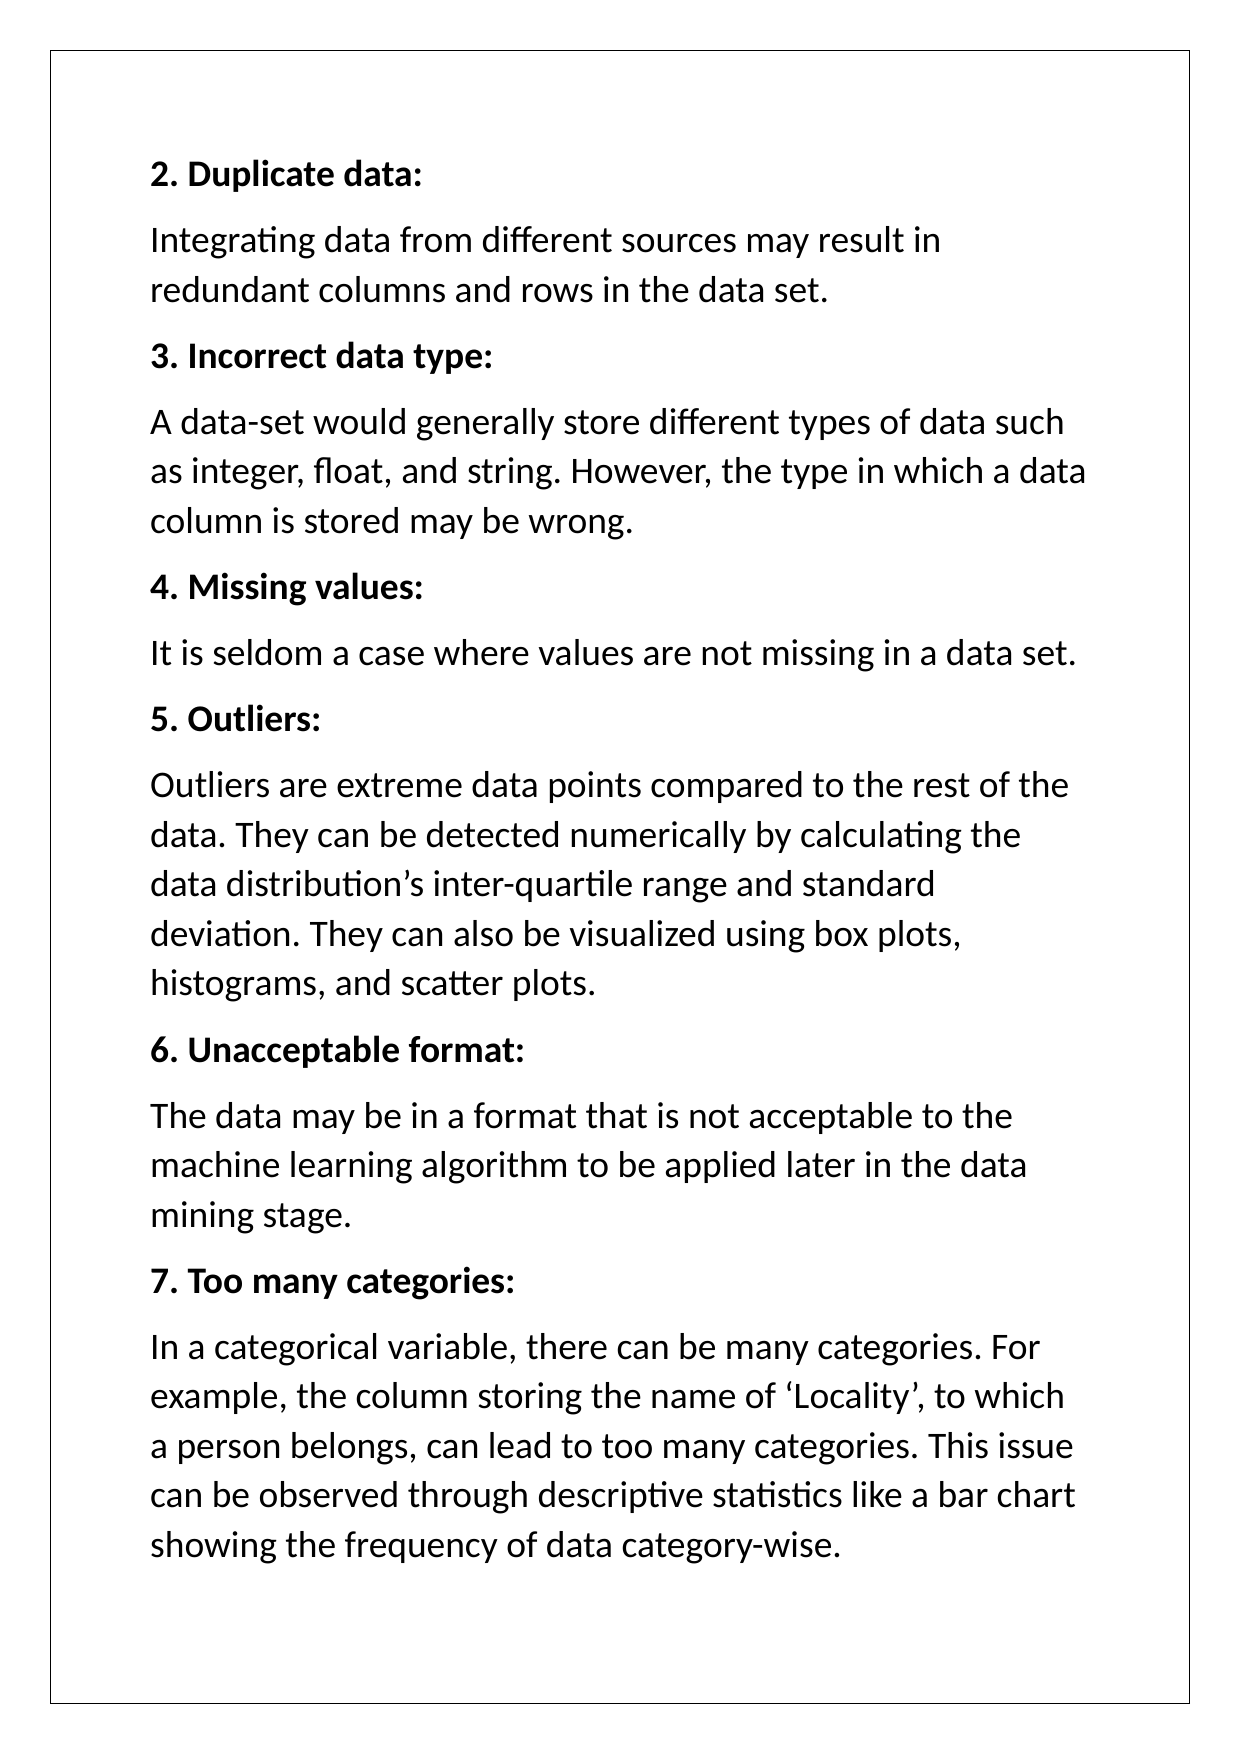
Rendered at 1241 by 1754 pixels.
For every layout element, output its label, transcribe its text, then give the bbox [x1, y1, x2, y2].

text It is seldom a case where values are not missing in a data set. [150, 629, 1090, 675]
text Integrating data from different sources may result in redundant columns and rows in the data set. [150, 216, 1090, 311]
text 3. Incorrect data type: [150, 332, 1090, 378]
text 4. Missing values: [150, 563, 1090, 609]
text Outliers are extreme data points compared to the rest of the data. They can be detected numerically by calculating the data distribution’s inter-quartile range and standard deviation. They can also be visualized using box plots, histograms, and scatter plots. [150, 761, 1090, 1005]
text The data may be in a format that is not acceptable to the machine learning algorithm to be applied later in the data mining stage. [150, 1092, 1090, 1236]
text In a categorical variable, there can be many categories. For example, the column storing the name of ‘Locality’, to which a person belongs, can lead to too many categories. This issue can be observed through descriptive statistics like a bar chart showing the frequency of data category-wise. [150, 1323, 1090, 1567]
text 5. Outliers: [150, 695, 1090, 741]
text 6. Unacceptable format: [150, 1026, 1090, 1071]
text 7. Too many categories: [150, 1257, 1090, 1303]
text A data-set would generally store different types of data such as integer, float, and string. However, the type in which a data column is stored may be wrong. [150, 398, 1090, 543]
text 2. Duplicate data: [150, 150, 1090, 196]
